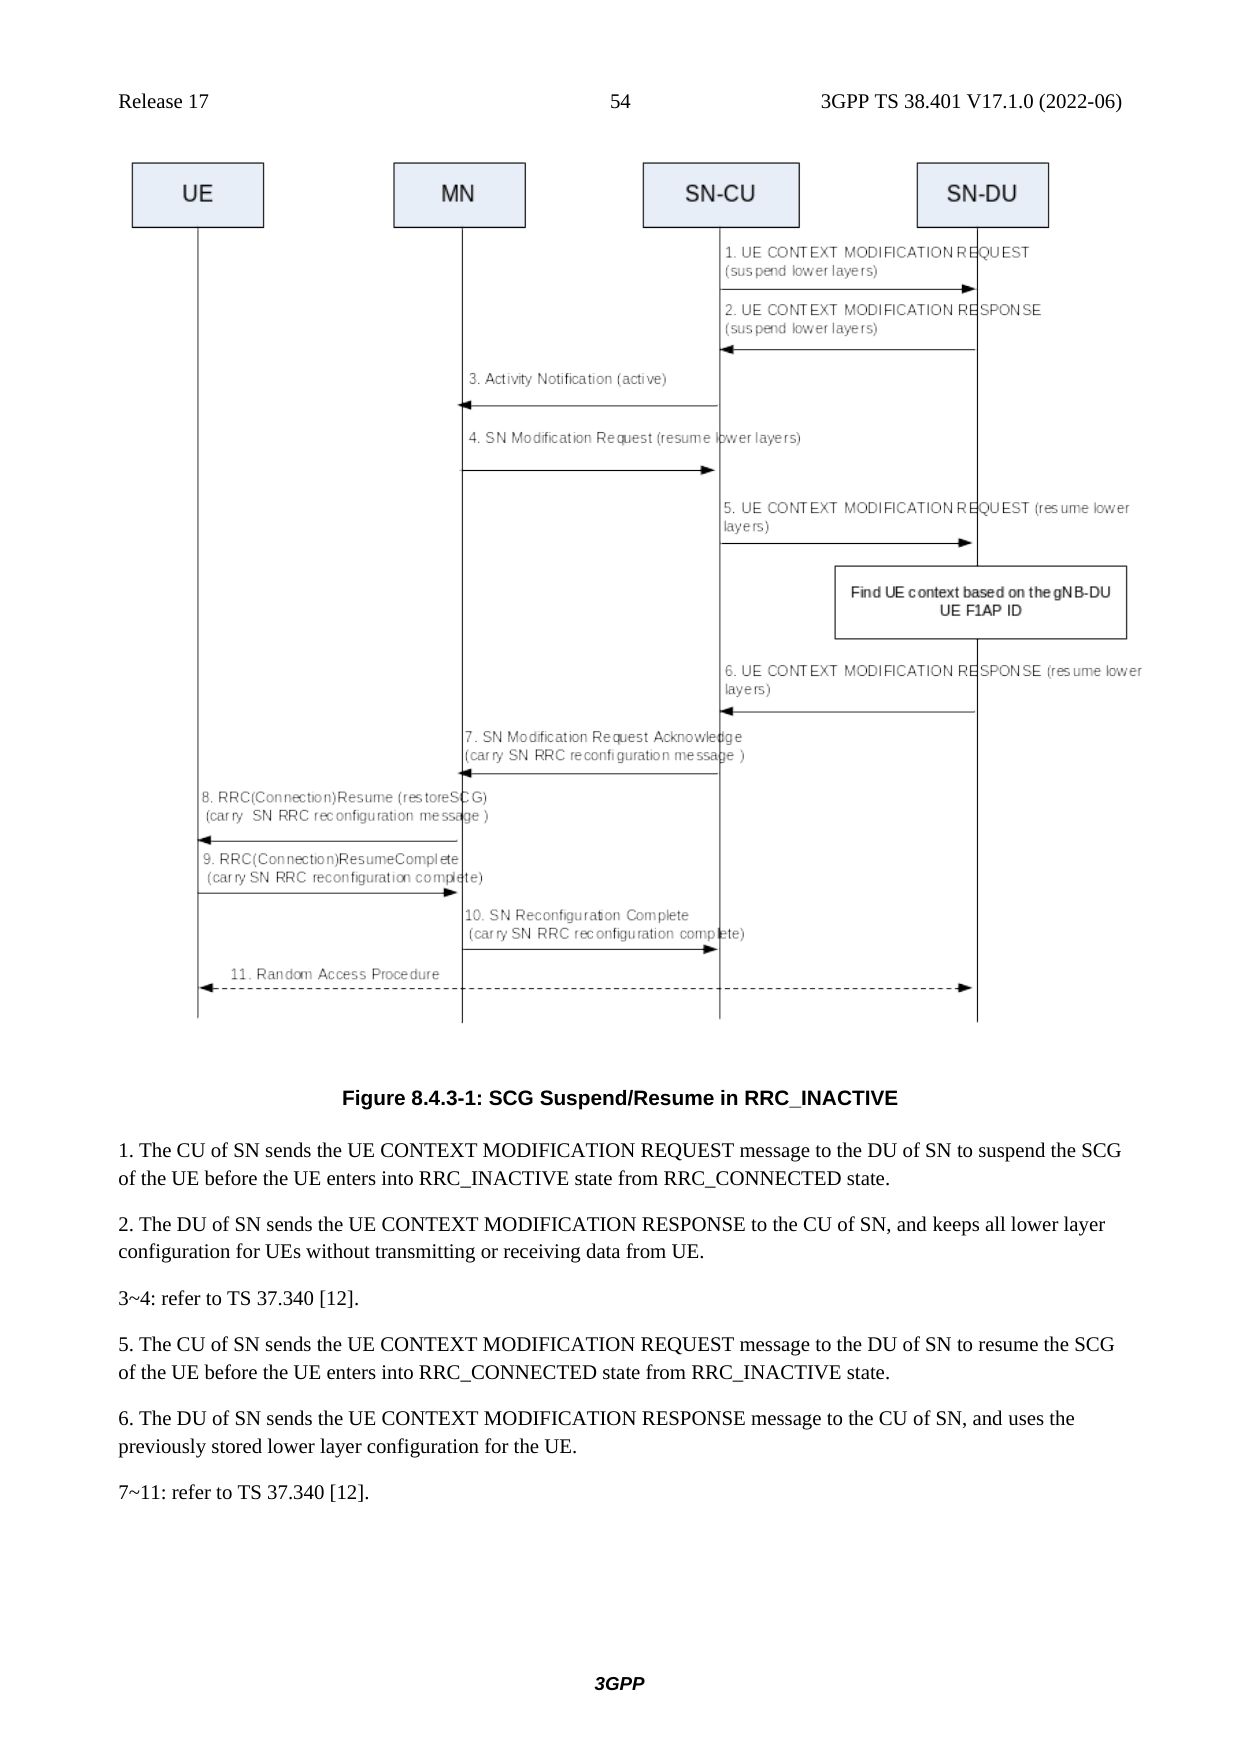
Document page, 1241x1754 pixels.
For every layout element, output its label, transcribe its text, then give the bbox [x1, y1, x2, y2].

text 6. The DU of SN sends the UE CONTEXT MODIFICATION RESPONSE message to the CU of SN, and uses the previously stored lower layer configuration for the UE. [118, 1406, 1122, 1458]
text Figure 8.4.3-1: SCG Suspend/Resume in RRC_INACTIVE [118, 1085, 1122, 1109]
text 1. The CU of SN sends the UE CONTEXT MODIFICATION REQUEST message to the DU of SN to suspend the SCG of the UE before the UE enters into RRC_INACTIVE state from RRC_CONNECTED state. [118, 1138, 1122, 1189]
text 2. The DU of SN sends the UE CONTEXT MODIFICATION RESPONSE to the CU of SN, and keeps all lower layer configuration for UEs without transmitting or receiving data from UE. [118, 1212, 1122, 1263]
text 7~11: refer to TS 37.340 [12]. [118, 1480, 1122, 1504]
text 3~4: refer to TS 37.340 [12]. [118, 1286, 1122, 1310]
text 5. The CU of SN sends the UE CONTEXT MODIFICATION REQUEST message to the DU of SN to resume the SCG of the UE before the UE enters into RRC_CONNECTED state from RRC_INACTIVE state. [118, 1332, 1122, 1384]
